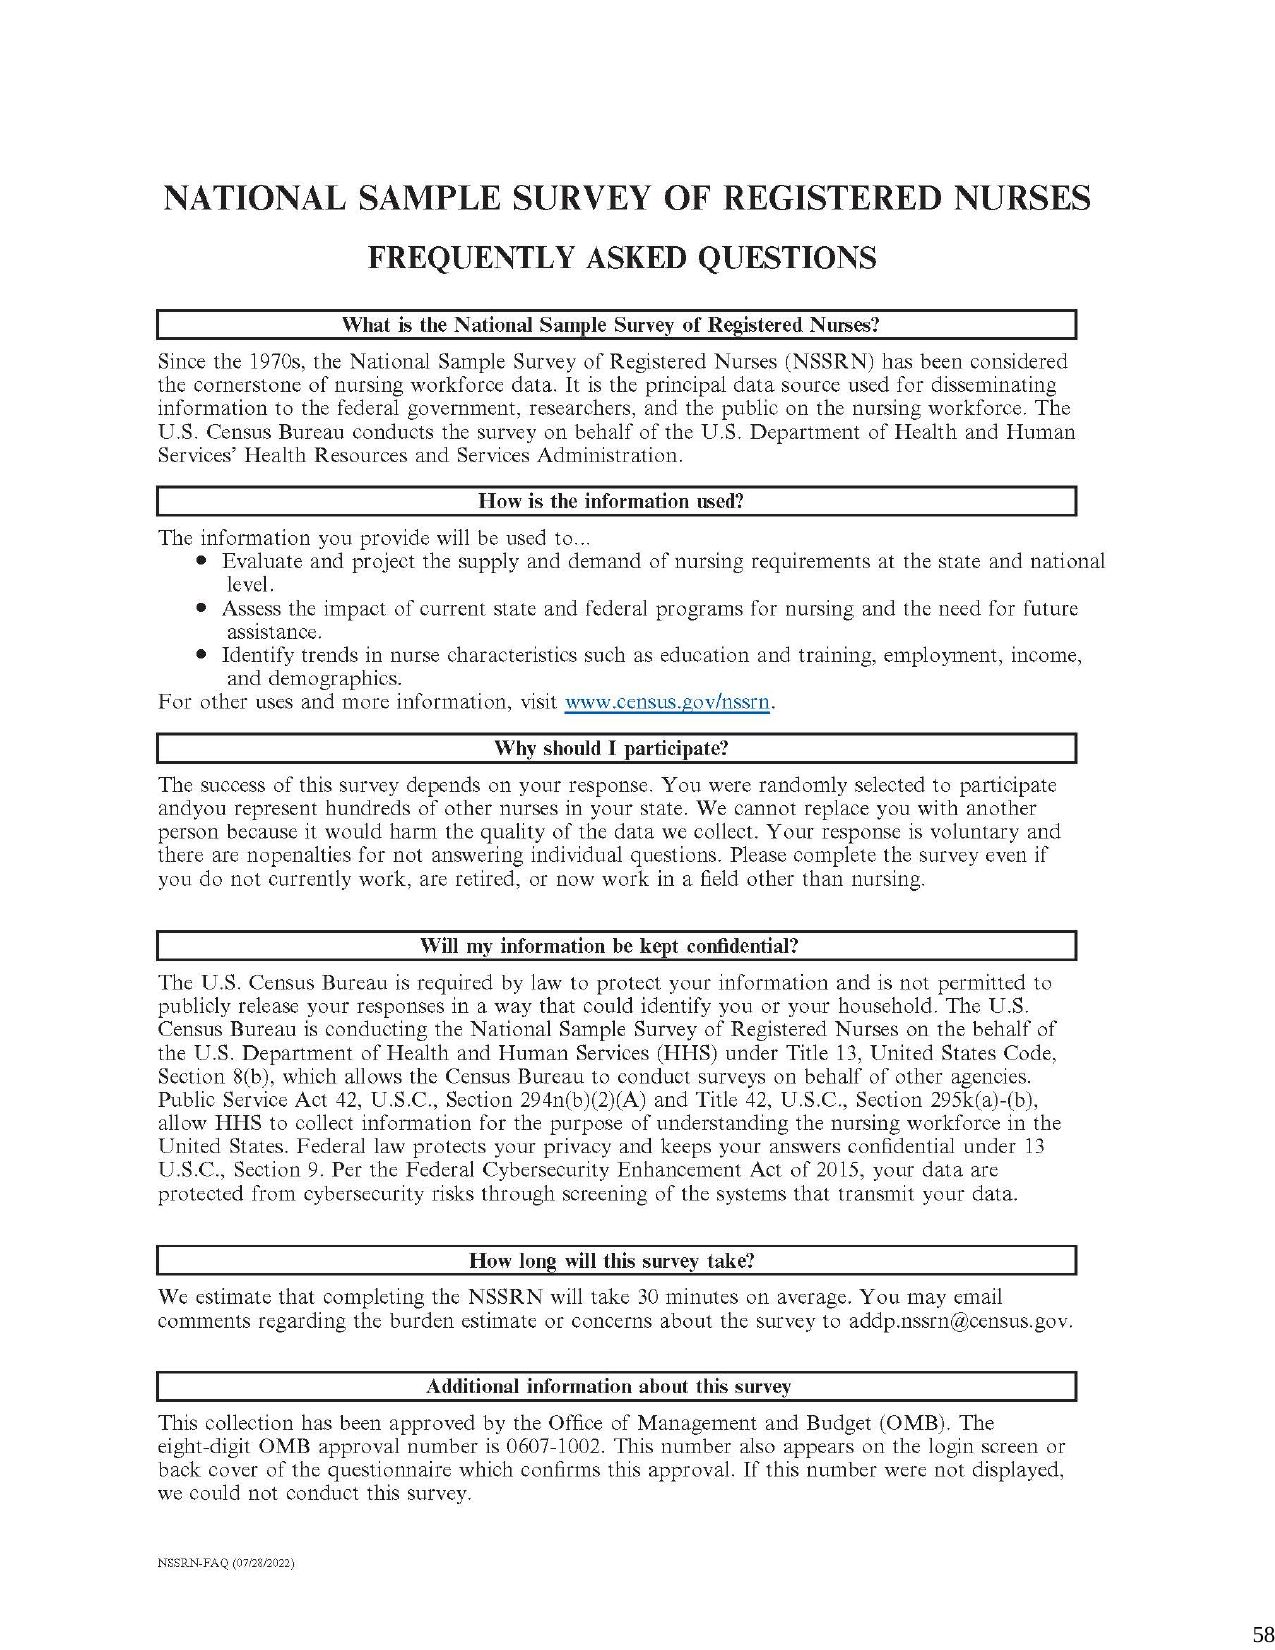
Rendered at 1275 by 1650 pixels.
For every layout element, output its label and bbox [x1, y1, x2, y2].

picture [16, 68, 1217, 1621]
